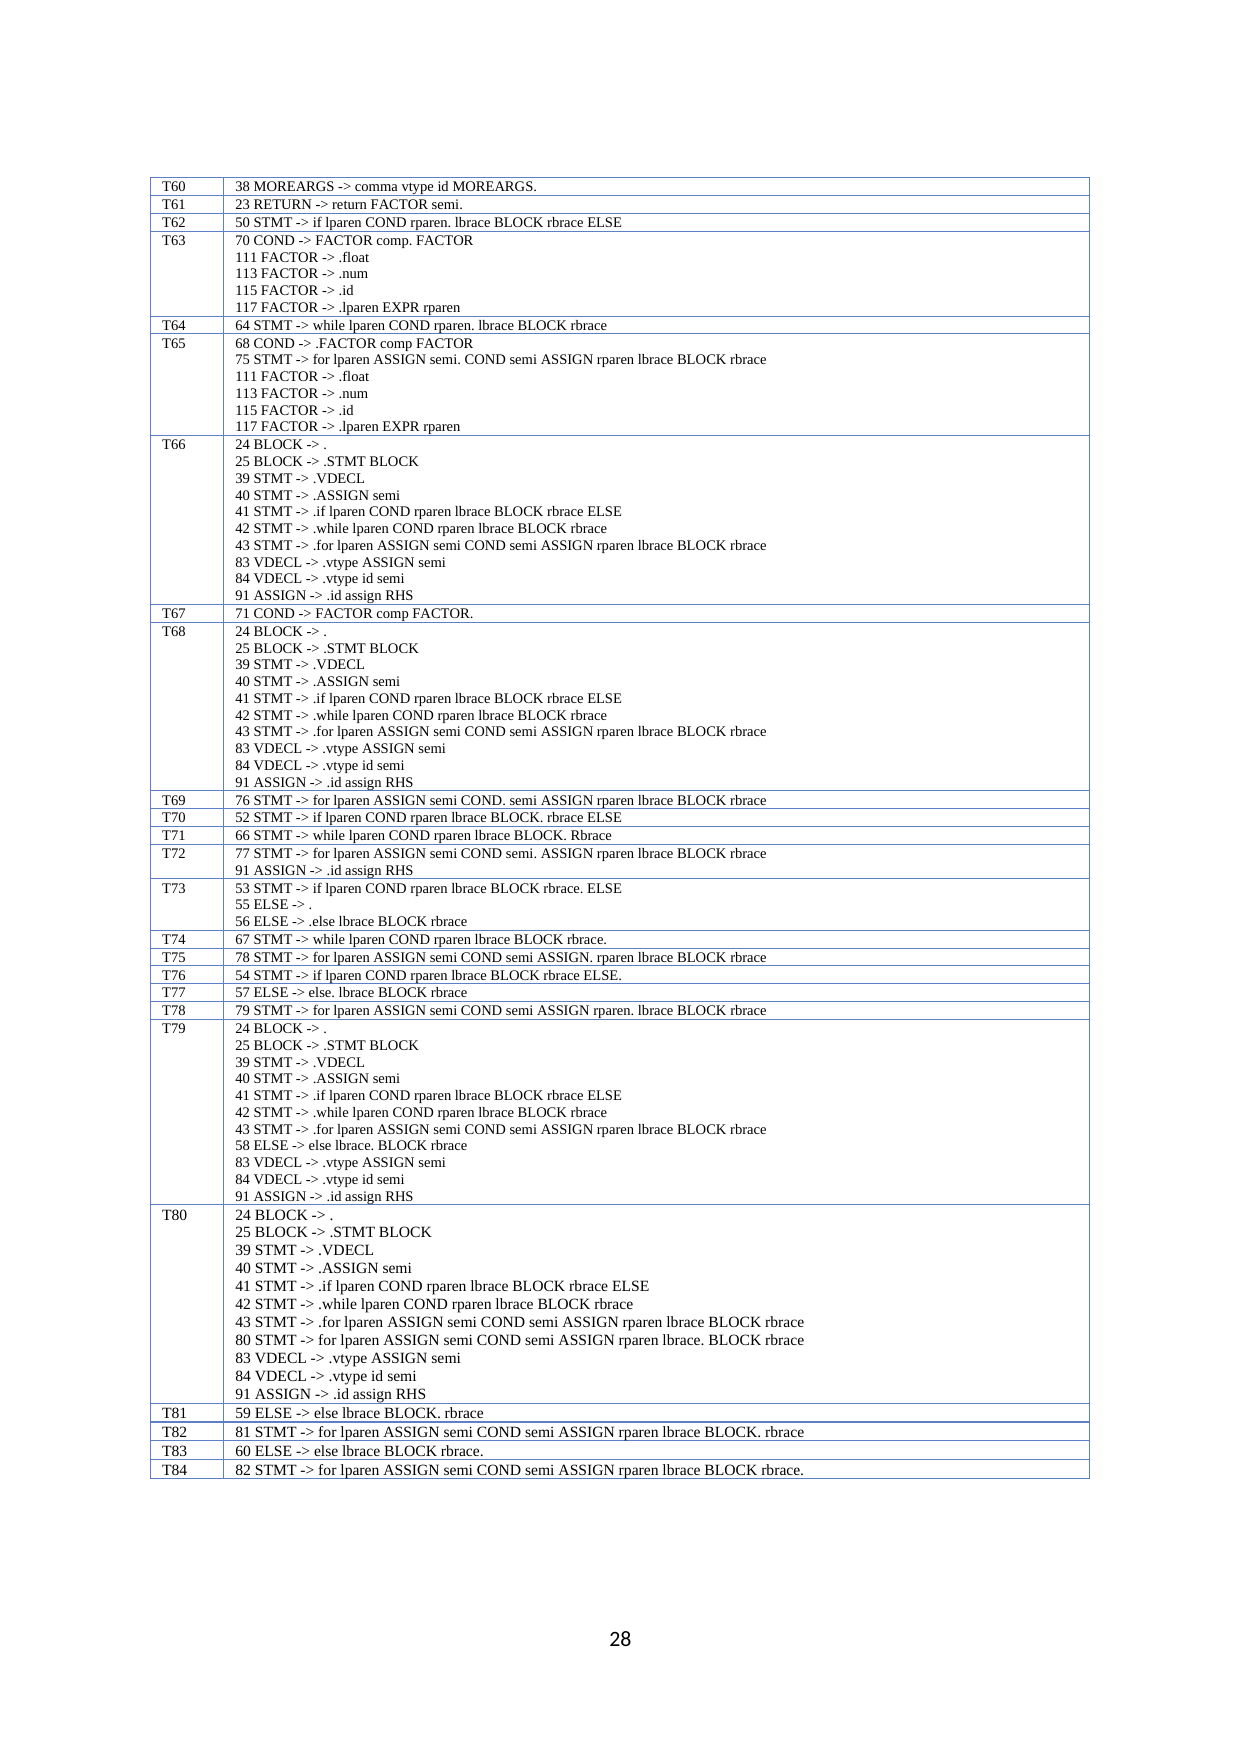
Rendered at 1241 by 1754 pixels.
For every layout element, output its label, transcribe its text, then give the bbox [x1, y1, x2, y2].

table_cell T69 [151, 791, 223, 808]
table_cell 57 ELSE -> else. lbrace BLOCK rbrace [224, 984, 1089, 1001]
table_cell 71 COND -> FACTOR comp FACTOR. [224, 605, 1089, 622]
table_cell T65 [151, 334, 223, 435]
table_cell T70 [151, 809, 223, 826]
table_cell 24 BLOCK -> . 25 BLOCK -> .STMT BLOCK 39 STMT -> .VDECL 40 STMT -> .ASSIGN semi 41 STMT -> .if lparen COND rparen lbrace BLOCK rbrace ELSE 42 STMT -> .while lparen COND rparen lbrace BLOCK rbrace 43 STMT -> .for lparen ASSIGN semi COND semi ASSIGN rparen lbrace BLOCK rbrace 80 STMT -> for lparen ASSIGN semi COND semi ASSIGN rparen lbrace. BLOCK rbrace 83 VDECL -> .vtype ASSIGN semi 84 VDECL -> .vtype id semi 91 ASSIGN -> .id assign RHS [224, 1205, 1089, 1402]
table_cell 70 COND -> FACTOR comp. FACTOR 111 FACTOR -> .float 113 FACTOR -> .num 115 FACTOR -> .id 117 FACTOR -> .lparen EXPR rparen [224, 232, 1089, 316]
table_cell 50 STMT -> if lparen COND rparen. lbrace BLOCK rbrace ELSE [224, 214, 1089, 231]
table_cell T76 [151, 966, 223, 983]
table_cell T62 [151, 214, 223, 231]
table_cell 67 STMT -> while lparen COND rparen lbrace BLOCK rbrace. [224, 931, 1089, 947]
table_cell T84 [151, 1460, 223, 1478]
table_cell T63 [151, 232, 223, 316]
table_cell T72 [151, 845, 223, 878]
table_cell 54 STMT -> if lparen COND rparen lbrace BLOCK rbrace ELSE. [224, 966, 1089, 983]
table_cell 77 STMT -> for lparen ASSIGN semi COND semi. ASSIGN rparen lbrace BLOCK rbrace 91 ASSIGN -> .id assign RHS [224, 845, 1089, 878]
table_cell 53 STMT -> if lparen COND rparen lbrace BLOCK rbrace. ELSE 55 ELSE -> . 56 ELSE -> .else lbrace BLOCK rbrace [224, 879, 1089, 930]
table_cell 76 STMT -> for lparen ASSIGN semi COND. semi ASSIGN rparen lbrace BLOCK rbrace [224, 791, 1089, 808]
table_cell 60 ELSE -> else lbrace BLOCK rbrace. [224, 1441, 1089, 1459]
table_cell 52 STMT -> if lparen COND rparen lbrace BLOCK. rbrace ELSE [224, 809, 1089, 826]
table_cell T61 [151, 196, 223, 213]
table_cell 66 STMT -> while lparen COND rparen lbrace BLOCK. Rbrace [224, 827, 1089, 844]
table_cell T83 [151, 1441, 223, 1459]
table_cell 79 STMT -> for lparen ASSIGN semi COND semi ASSIGN rparen. lbrace BLOCK rbrace [224, 1002, 1089, 1019]
table_cell T66 [151, 436, 223, 604]
table_cell 24 BLOCK -> . 25 BLOCK -> .STMT BLOCK 39 STMT -> .VDECL 40 STMT -> .ASSIGN semi 41 STMT -> .if lparen COND rparen lbrace BLOCK rbrace ELSE 42 STMT -> .while lparen COND rparen lbrace BLOCK rbrace 43 STMT -> .for lparen ASSIGN semi COND semi ASSIGN rparen lbrace BLOCK rbrace 58 ELSE -> else lbrace. BLOCK rbrace 83 VDECL -> .vtype ASSIGN semi 84 VDECL -> .vtype id semi 91 ASSIGN -> .id assign RHS [224, 1020, 1089, 1204]
table_cell 38 MOREARGS -> comma vtype id MOREARGS. [224, 178, 1089, 195]
table_cell T82 [151, 1423, 223, 1440]
table_cell T81 [151, 1404, 223, 1421]
table_cell 24 BLOCK -> . 25 BLOCK -> .STMT BLOCK 39 STMT -> .VDECL 40 STMT -> .ASSIGN semi 41 STMT -> .if lparen COND rparen lbrace BLOCK rbrace ELSE 42 STMT -> .while lparen COND rparen lbrace BLOCK rbrace 43 STMT -> .for lparen ASSIGN semi COND semi ASSIGN rparen lbrace BLOCK rbrace 83 VDECL -> .vtype ASSIGN semi 84 VDECL -> .vtype id semi 91 ASSIGN -> .id assign RHS [224, 436, 1089, 604]
table_cell T77 [151, 984, 223, 1001]
table_cell T73 [151, 879, 223, 930]
table_cell 59 ELSE -> else lbrace BLOCK. rbrace [224, 1404, 1089, 1421]
table_cell 24 BLOCK -> . 25 BLOCK -> .STMT BLOCK 39 STMT -> .VDECL 40 STMT -> .ASSIGN semi 41 STMT -> .if lparen COND rparen lbrace BLOCK rbrace ELSE 42 STMT -> .while lparen COND rparen lbrace BLOCK rbrace 43 STMT -> .for lparen ASSIGN semi COND semi ASSIGN rparen lbrace BLOCK rbrace 83 VDECL -> .vtype ASSIGN semi 84 VDECL -> .vtype id semi 91 ASSIGN -> .id assign RHS [224, 623, 1089, 790]
table_cell T79 [151, 1020, 223, 1204]
table_cell T64 [151, 317, 223, 333]
table_cell T68 [151, 623, 223, 790]
table_cell 23 RETURN -> return FACTOR semi. [224, 196, 1089, 213]
table_cell 81 STMT -> for lparen ASSIGN semi COND semi ASSIGN rparen lbrace BLOCK. rbrace [224, 1423, 1089, 1440]
table_cell 78 STMT -> for lparen ASSIGN semi COND semi ASSIGN. rparen lbrace BLOCK rbrace [224, 949, 1089, 965]
table_cell T78 [151, 1002, 223, 1019]
table_cell T60 [151, 178, 223, 195]
table_cell 82 STMT -> for lparen ASSIGN semi COND semi ASSIGN rparen lbrace BLOCK rbrace. [224, 1460, 1089, 1478]
table_cell 68 COND -> .FACTOR comp FACTOR 75 STMT -> for lparen ASSIGN semi. COND semi ASSIGN rparen lbrace BLOCK rbrace 111 FACTOR -> .float 113 FACTOR -> .num 115 FACTOR -> .id 117 FACTOR -> .lparen EXPR rparen [224, 334, 1089, 435]
table_cell 64 STMT -> while lparen COND rparen. lbrace BLOCK rbrace [224, 317, 1089, 333]
table_cell T80 [151, 1205, 223, 1402]
table_cell T67 [151, 605, 223, 622]
table_cell T71 [151, 827, 223, 844]
table_cell T74 [151, 931, 223, 947]
table_cell T75 [151, 949, 223, 965]
